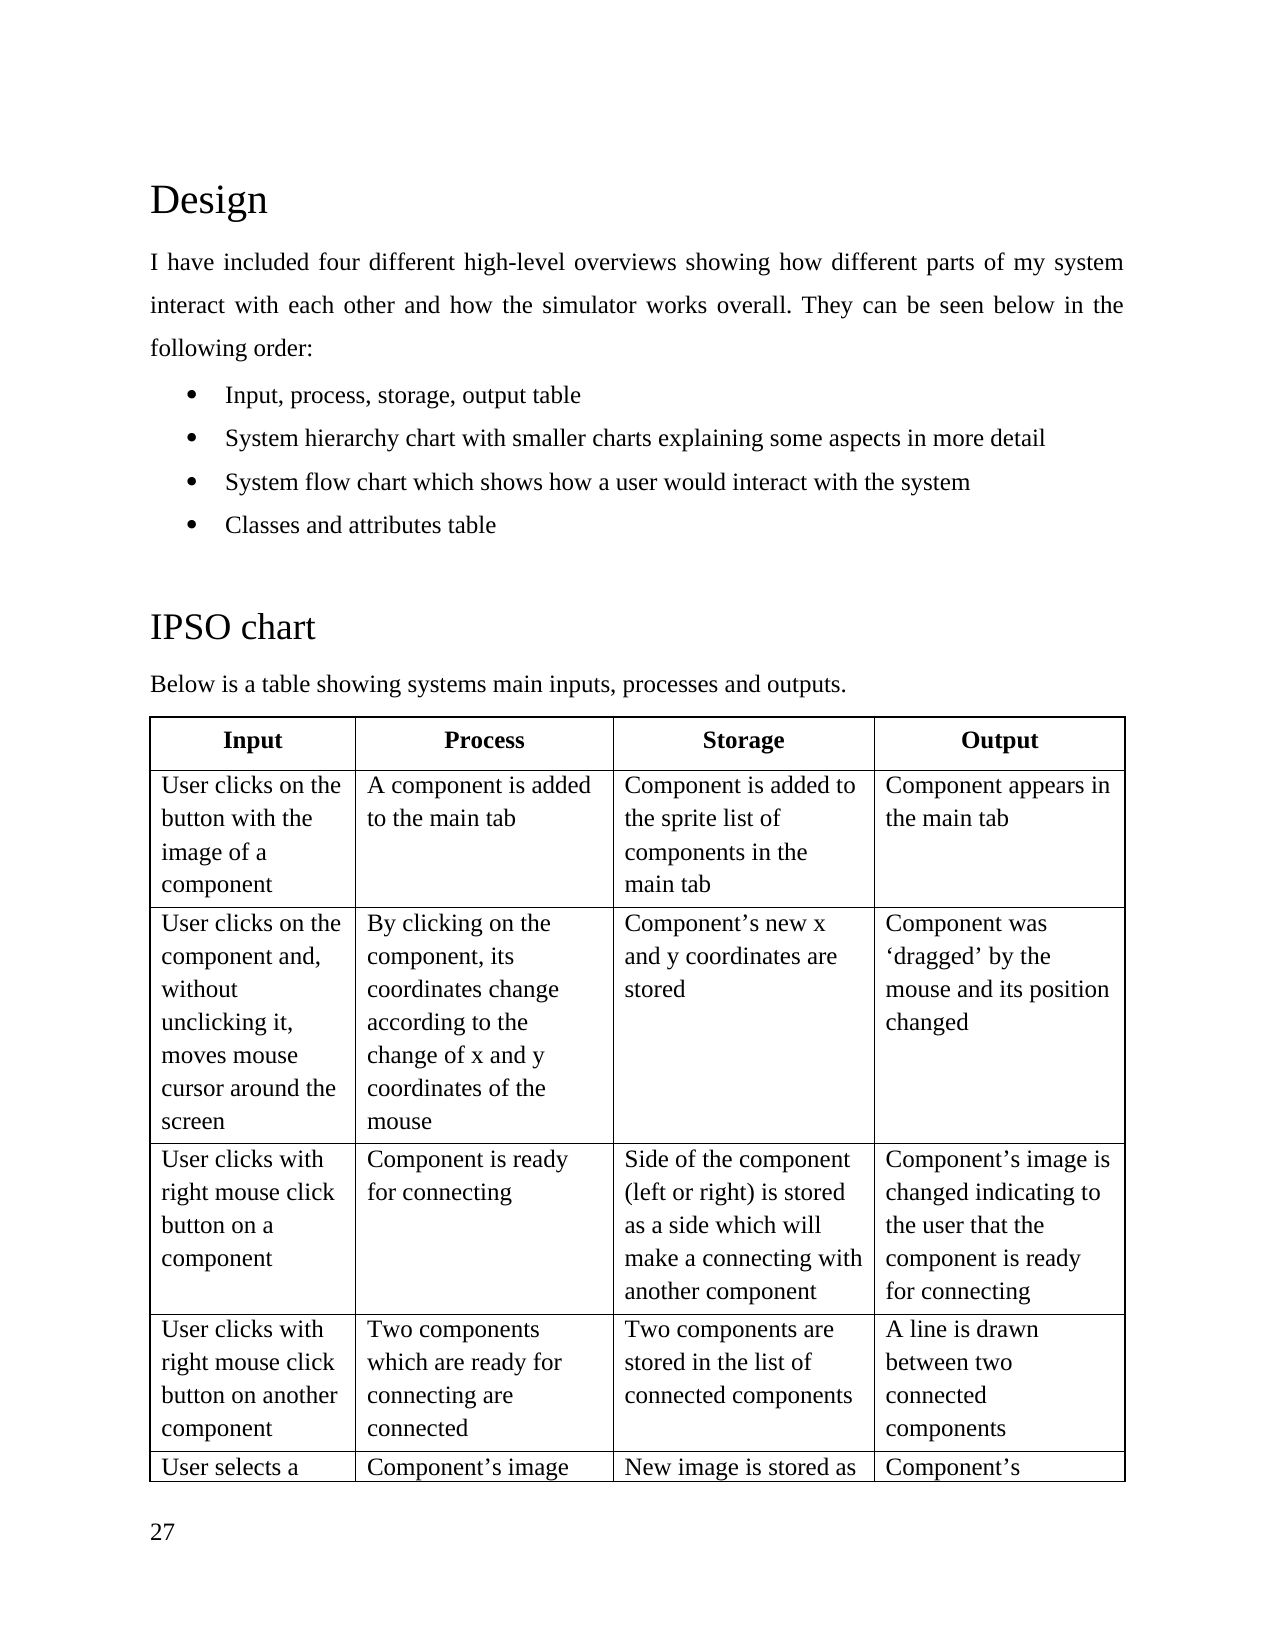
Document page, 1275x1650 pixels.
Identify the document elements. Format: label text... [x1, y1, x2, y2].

table_header Input [151, 718, 355, 769]
table_cell A component is added to the main tab [356, 771, 613, 907]
list Classes and attributes table [187, 510, 1125, 538]
table_cell Component was ‘dragged’ by the mouse and its position changed [875, 908, 1124, 1143]
table_cell Component is added to the sprite list of components in the main tab [614, 771, 874, 907]
table_header Process [356, 718, 613, 769]
table_cell Two components which are ready for connecting are connected [356, 1315, 613, 1451]
text Below is a table showing systems main inputs, processes and outputs. [150, 669, 1125, 698]
table_cell Component appears in the main tab [875, 771, 1124, 907]
table_cell User clicks on the button with the image of a component [151, 771, 355, 907]
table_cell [614, 1452, 874, 1481]
table_cell User clicks with right mouse click button on a component [151, 1144, 355, 1313]
table_cell User clicks with right mouse click button on another component [151, 1315, 355, 1451]
table_cell Component is ready for connecting [356, 1144, 613, 1313]
text I have included four different high-level overviews showing how different parts of my system interact with each other and how the simulator works overall. They can be seen below in the following order: [150, 247, 1125, 362]
table_cell Two components are stored in the list of connected components [614, 1315, 874, 1451]
table_cell User clicks on the component and, without unclicking it, moves mouse cursor around the screen [151, 908, 355, 1143]
table_cell Component’s new x and y coordinates are stored [614, 908, 874, 1143]
table_header Storage [614, 718, 874, 769]
table_cell Component’s image is changed indicating to the user that the component is ready for connecting [875, 1144, 1124, 1313]
subtitle Design [150, 175, 1125, 223]
list Input, process, storage, output table [187, 380, 1125, 409]
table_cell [875, 1452, 1124, 1481]
list System hierarchy chart with smaller charts explaining some aspects in more detail [187, 423, 1125, 452]
table_cell By clicking on the component, its coordinates change according to the change of x and y coordinates of the mouse [356, 908, 613, 1143]
table_header Output [875, 718, 1124, 769]
table_cell A line is drawn between two connected components [875, 1315, 1124, 1451]
table_cell Side of the component (left or right) is stored as a side which will make a connecting with another component [614, 1144, 874, 1313]
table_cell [151, 1452, 355, 1481]
subtitle IPSO chart [150, 604, 1125, 647]
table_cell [356, 1452, 613, 1481]
list System flow chart which shows how a user would interact with the system [187, 467, 1125, 495]
